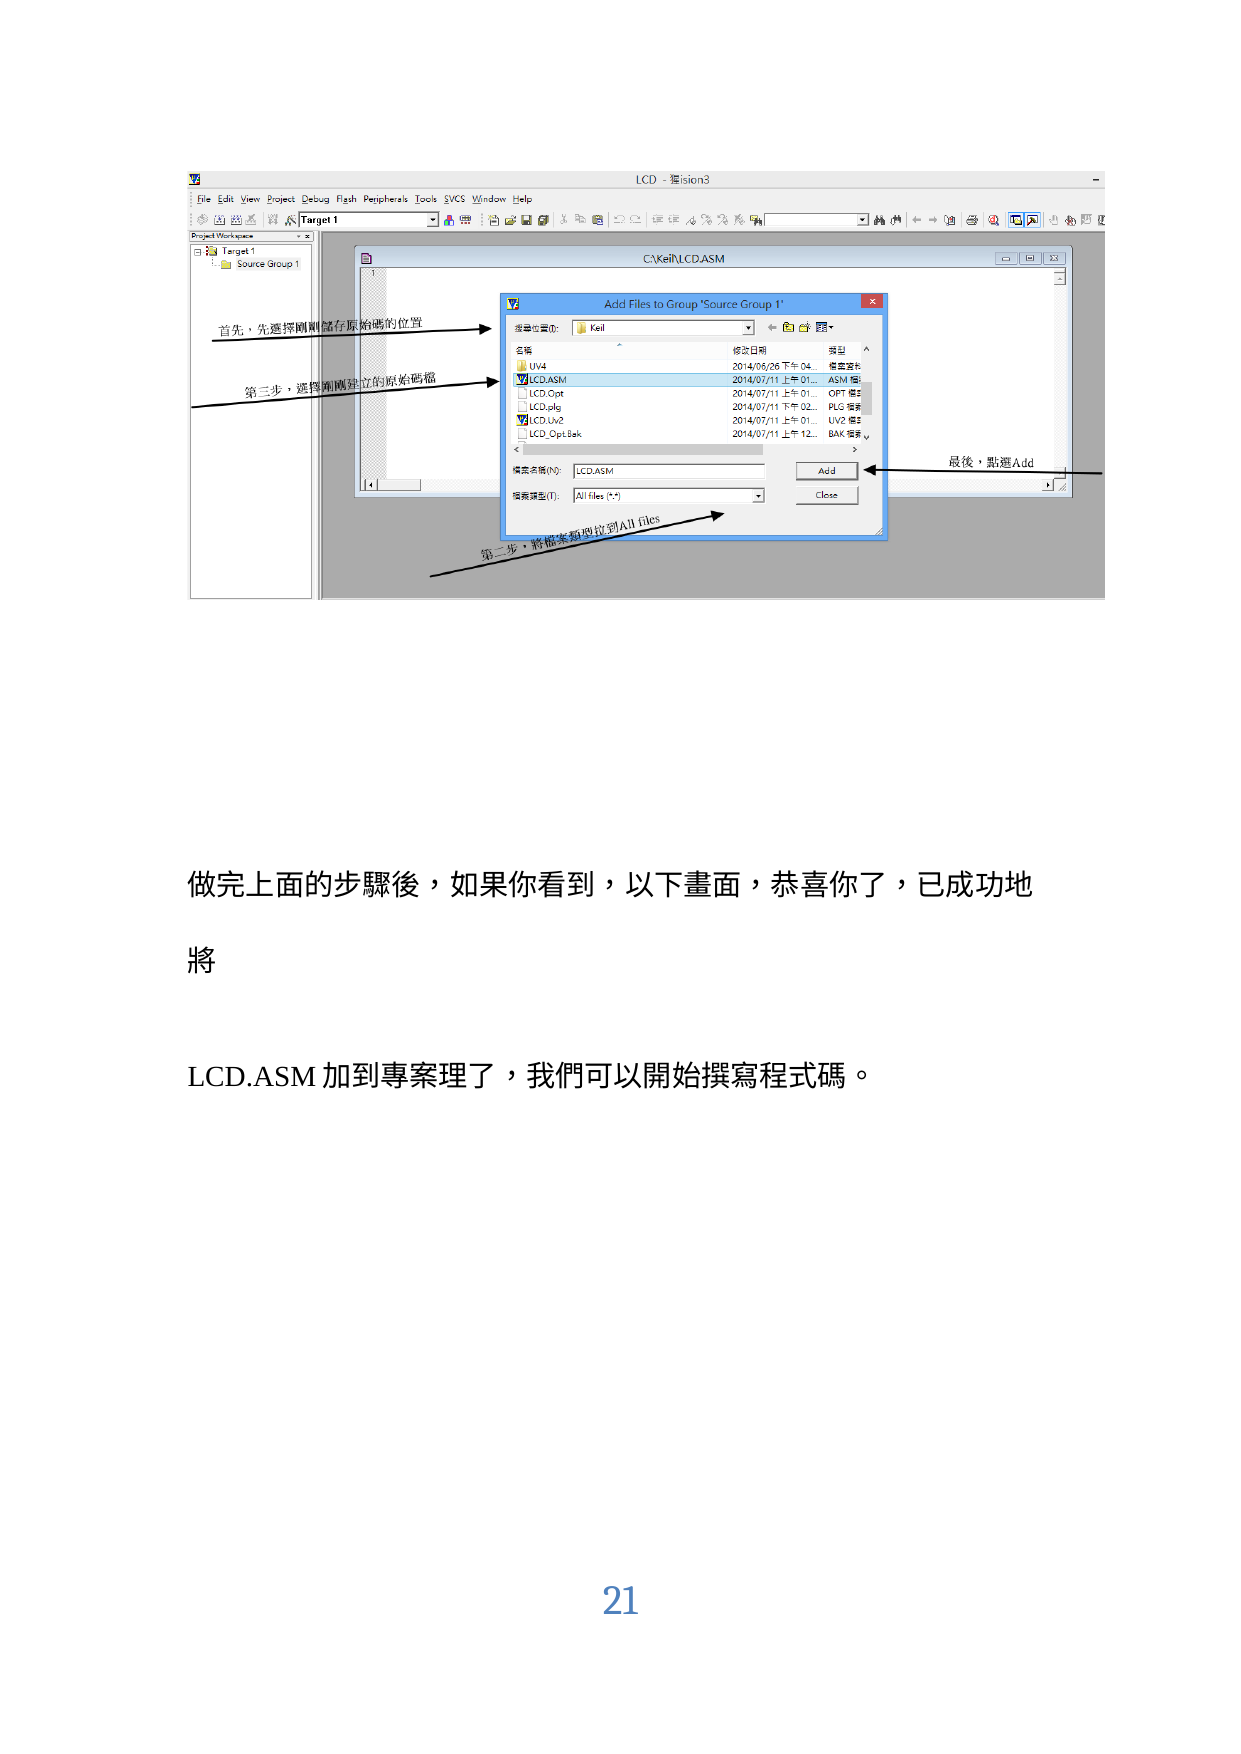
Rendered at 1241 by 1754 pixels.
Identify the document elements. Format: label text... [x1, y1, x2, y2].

text 做完上面的步驟後，如果你看到，以下畫面，恭喜你了，已成功地將 [187, 844, 1053, 997]
text LCD.ASM加到專案理了，我們可以開始撰寫程式碼。 [187, 1036, 1053, 1112]
picture [187, 171, 1105, 600]
